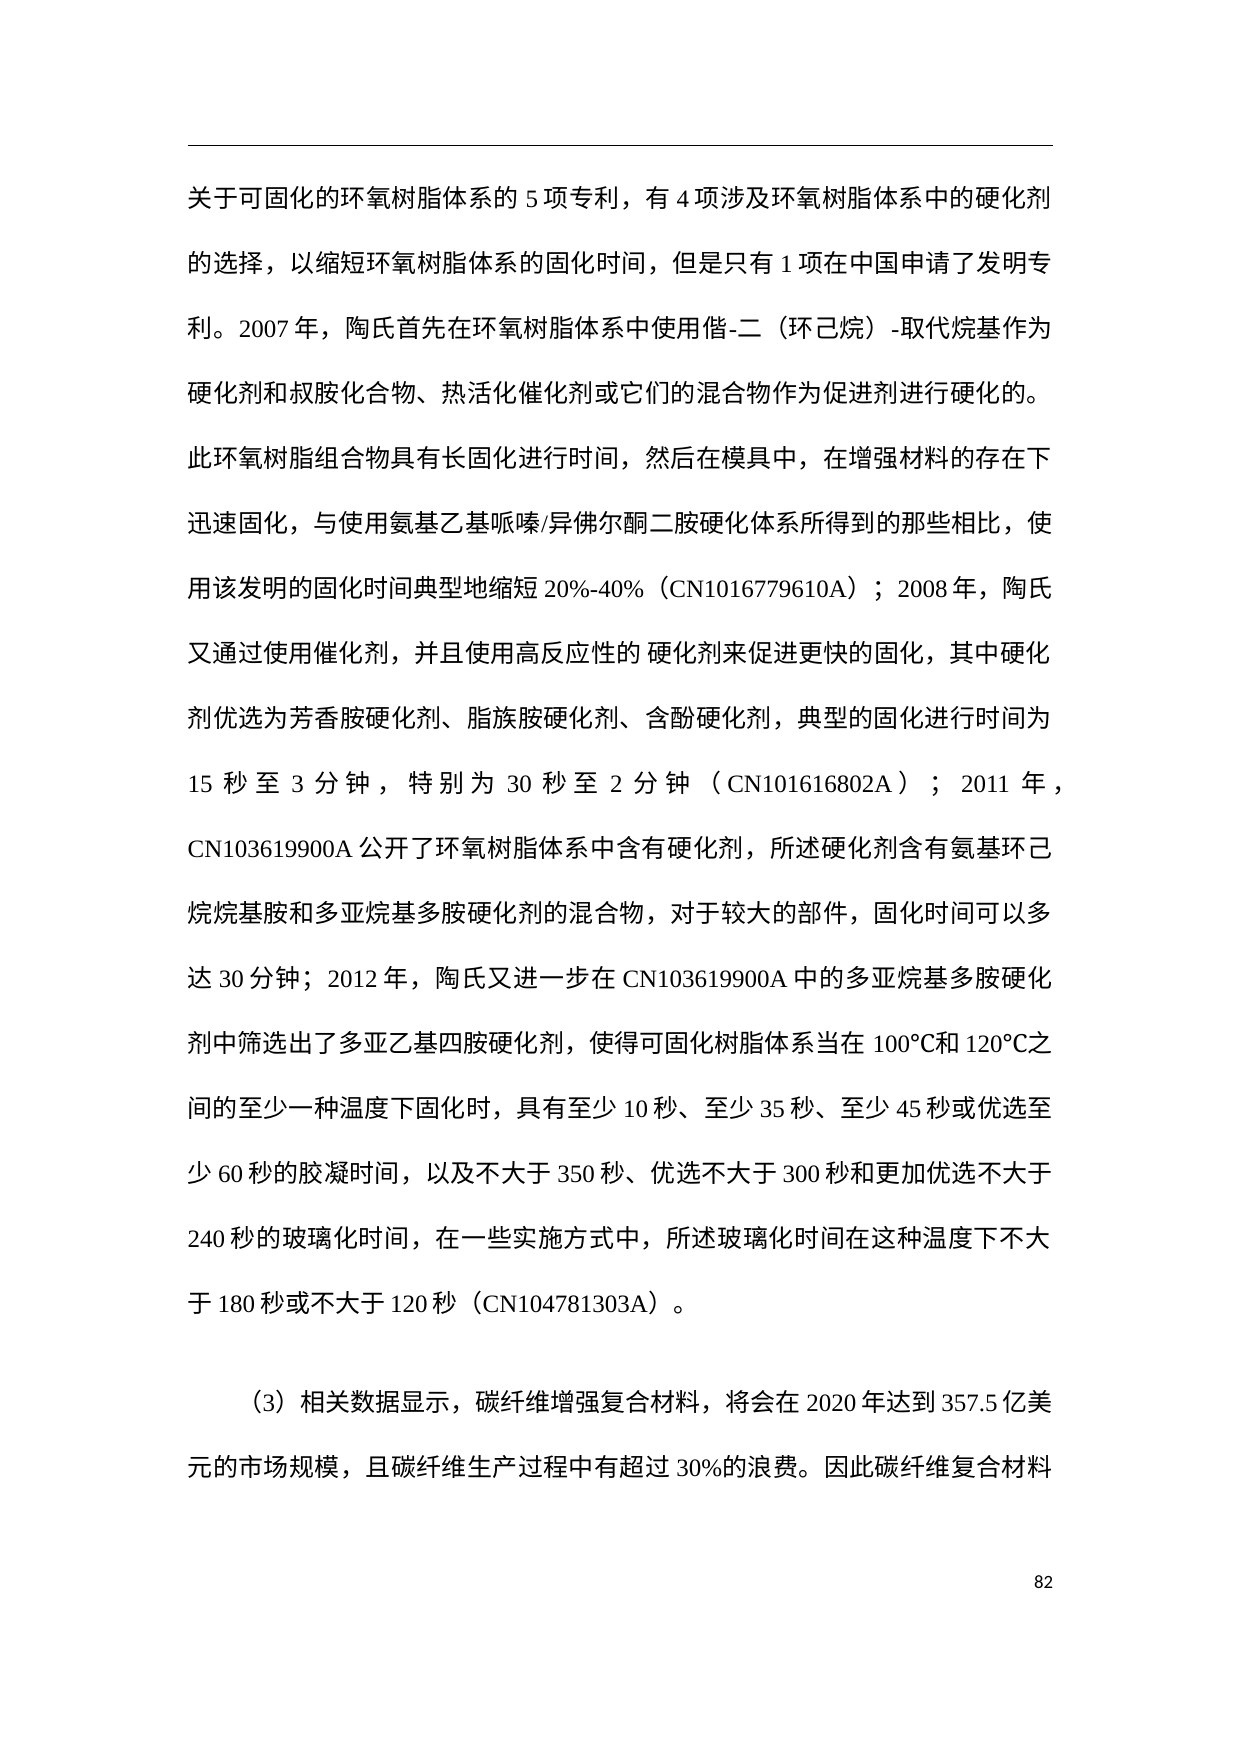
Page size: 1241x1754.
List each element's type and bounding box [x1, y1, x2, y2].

text [187, 164, 1053, 1334]
text [187, 1368, 1053, 1498]
